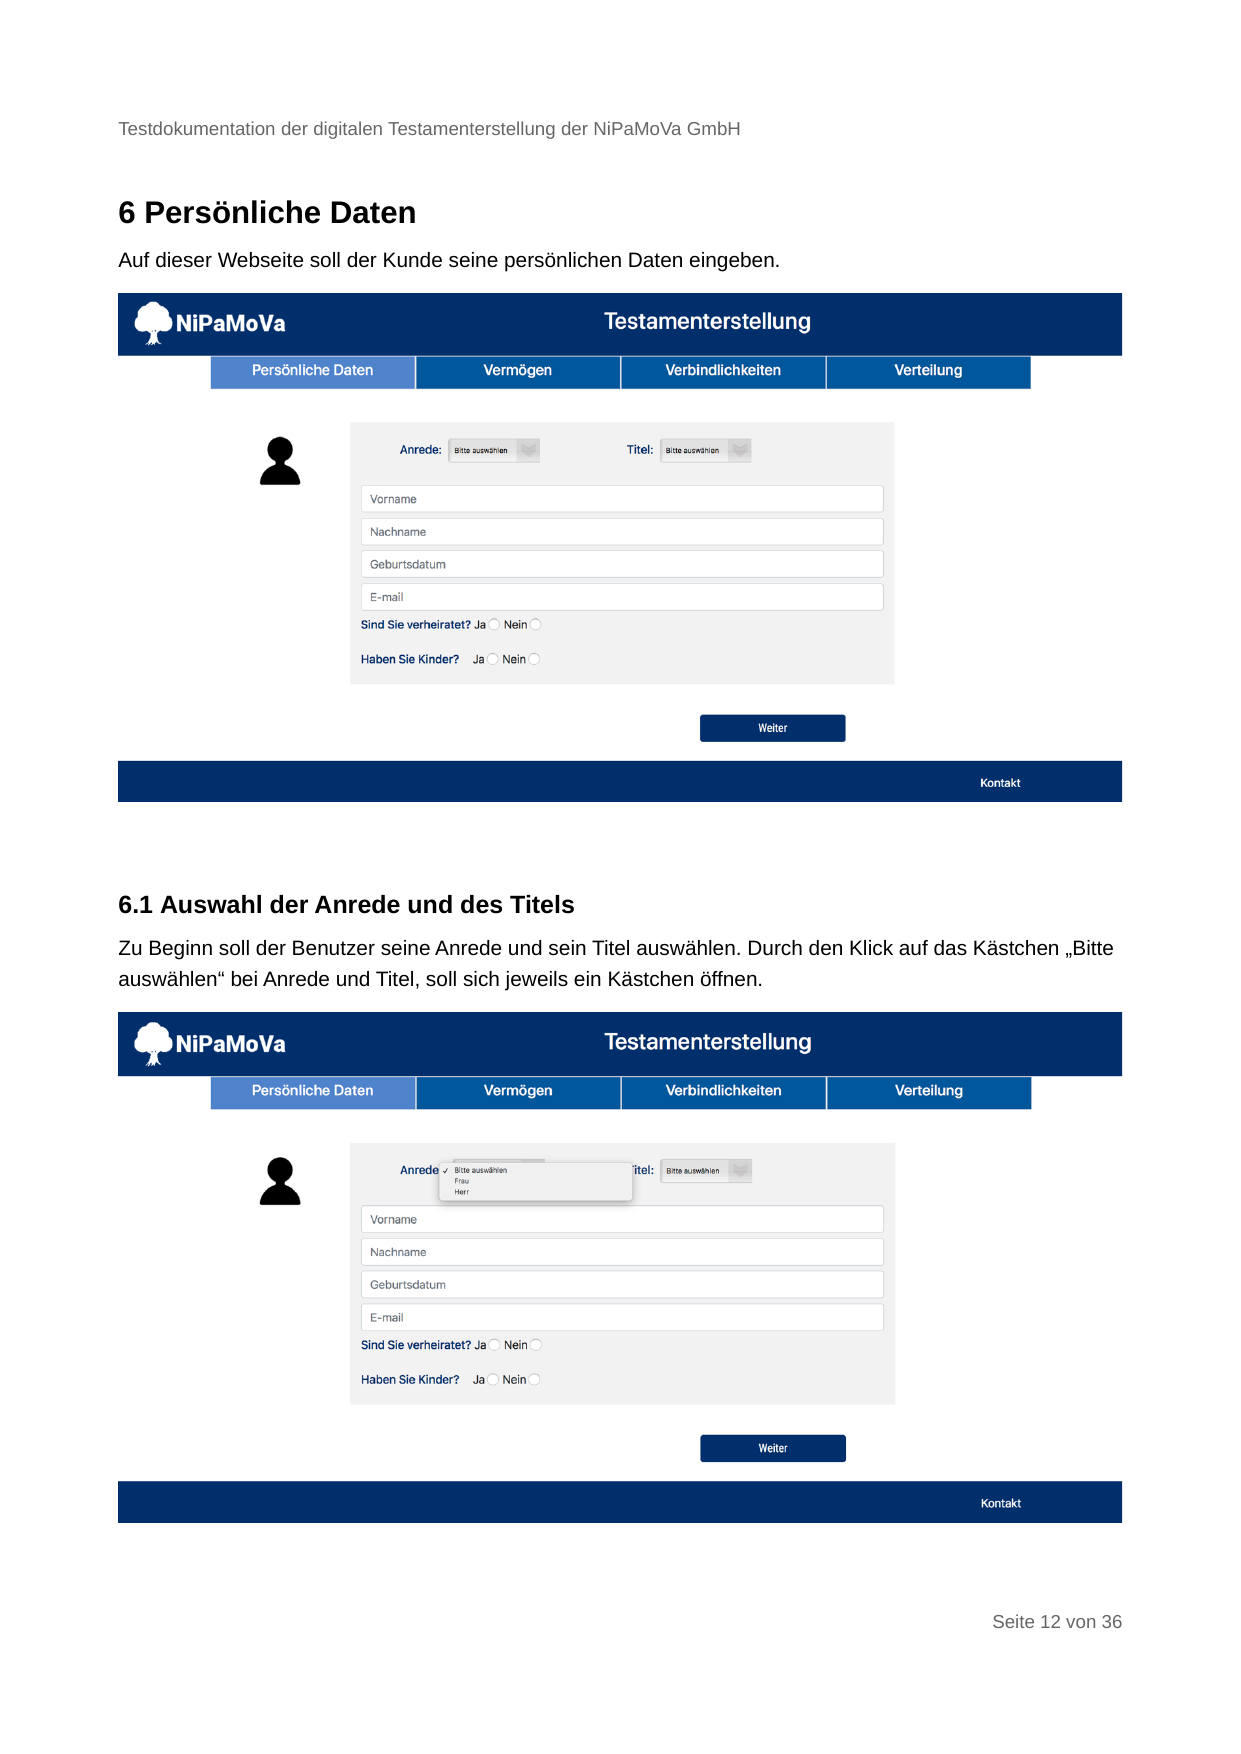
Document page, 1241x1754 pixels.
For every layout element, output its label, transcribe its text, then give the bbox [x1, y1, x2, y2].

subtitle Persönliche Daten [118, 194, 1122, 230]
picture [118, 1012, 1123, 1523]
text Auf dieser Webseite soll der Kunde seine persönlichen Daten eingeben. [118, 248, 1122, 272]
subtitle Auswahl der Anrede und des Titels [118, 890, 1122, 919]
text Zu Beginn soll der Benutzer seine Anrede und sein Titel auswählen. Durch den Klick auf das Kästchen „Bitte auswählen“ bei Anrede und Titel, soll sich jeweils ein Kästchen öffnen. [118, 936, 1122, 991]
picture [118, 293, 1123, 802]
